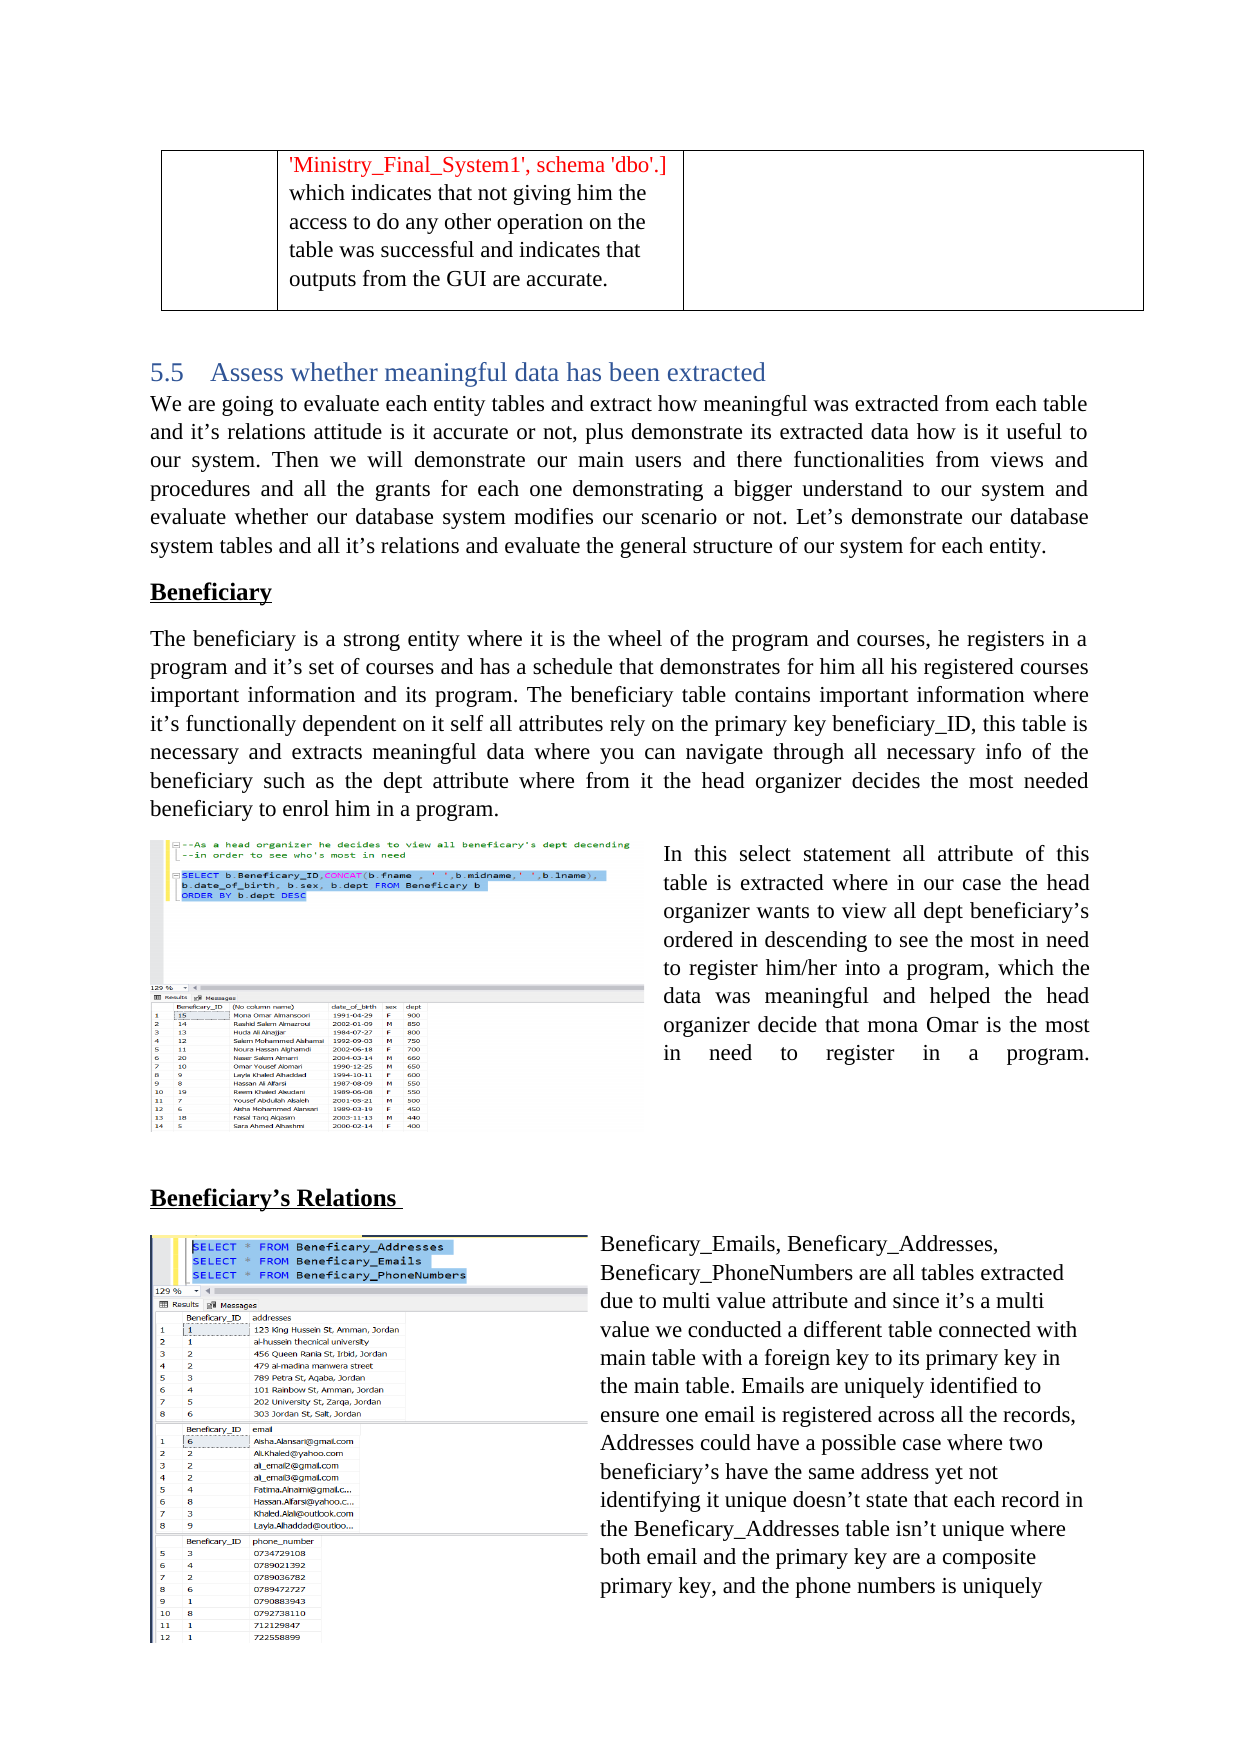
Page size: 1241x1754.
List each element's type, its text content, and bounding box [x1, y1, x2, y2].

text Beneficiary [150, 577, 1090, 606]
text Beneficiary’s Relations [150, 1183, 1090, 1211]
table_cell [278, 151, 683, 310]
table_cell [162, 151, 277, 310]
text The beneficiary is a strong entity where it is the wheel of the program and courses, he registers in a program and it’s set of courses and has a schedule that demonstrates for him all his registered courses important information and its program. The beneficiary table contains important information where it’s functionally dependent on it self all attributes rely on the primary key beneficiary_ID, this table is necessary and extracts meaningful data where you can navigate through all necessary info of the beneficiary such as the dept attribute where from it the head organizer decides the most needed beneficiary to enrol him in a program. [150, 624, 1090, 822]
picture [150, 840, 645, 1132]
picture [150, 1235, 588, 1643]
text We are going to evaluate each entity tables and extract how meaningful was extracted from each table and it’s relations attitude is it accurate or not, plus demonstrate its extracted data how is it useful to our system. Then we will demonstrate our main users and there functionalities from views and procedures and all the grants for each one demonstrating a bigger understand to our system and evaluate whether our database system modifies our scenario or not. Let’s demonstrate our database system tables and all it’s relations and evaluate the general structure of our system for each entity. [150, 389, 1090, 558]
table_cell [684, 151, 1143, 310]
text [600, 1230, 1090, 1598]
subtitle Assess whether meaningful data has been extracted [150, 356, 1090, 387]
